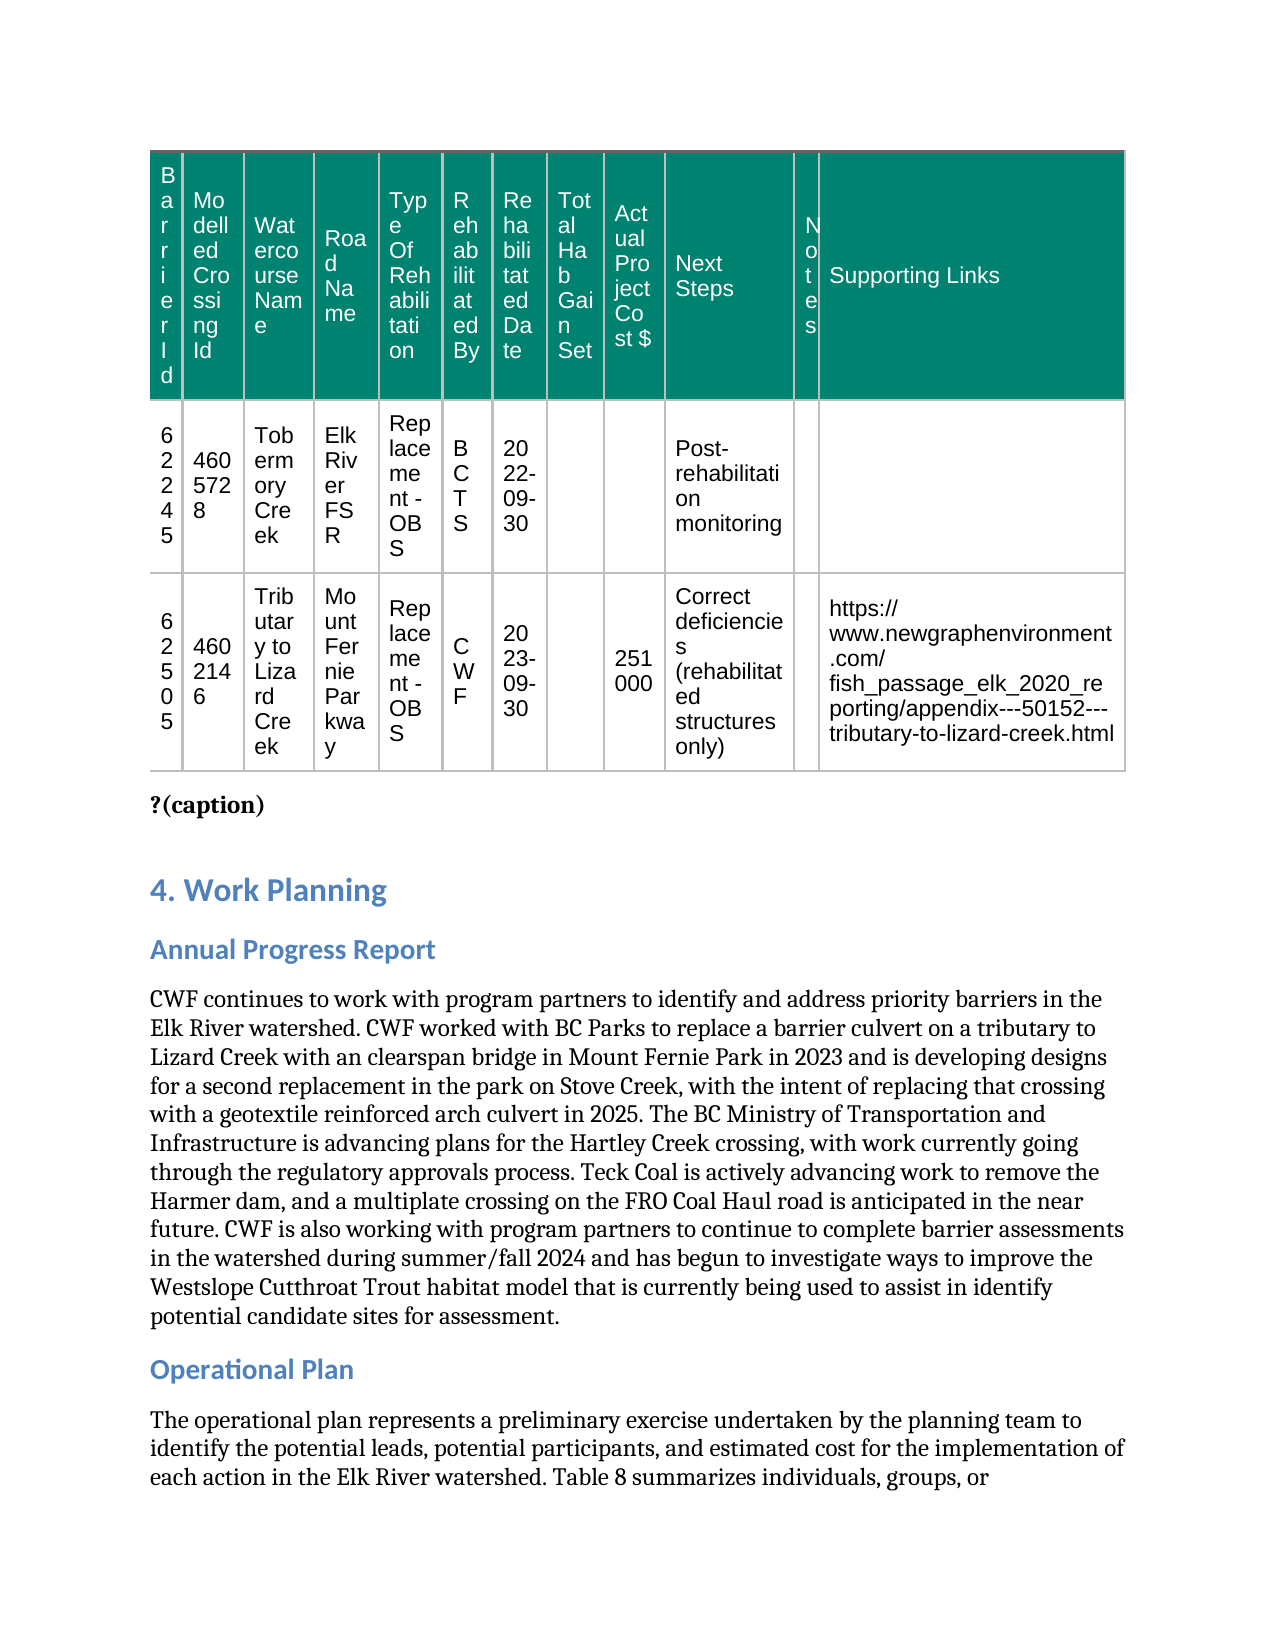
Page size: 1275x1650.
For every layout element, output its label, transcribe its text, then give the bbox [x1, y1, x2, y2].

table_header Next Steps [666, 153, 793, 399]
table_cell [820, 401, 1124, 572]
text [150, 1406, 1125, 1492]
table_cell Post-rehabilitation monitoring [666, 401, 793, 572]
table_cell 2023-09-30 [494, 574, 546, 770]
subtitle Operational Plan [150, 1351, 1125, 1387]
table_header Supporting Links [820, 153, 1124, 399]
table_cell 251000 [605, 574, 664, 770]
table_cell CWF [444, 574, 491, 770]
table_header Watercourse Name [245, 153, 313, 399]
text CWF continues to work with program partners to identify and address priority barriers in the Elk River watershed. CWF worked with BC Parks to replace a barrier culvert on a tributary to Lizard Creek with an clearspan bridge in Mount Fernie Park in 2023 and is developing designs for a second replacement in the park on Stove Creek, with the intent of replacing that crossing with a geotextile reinforced arch culvert in 2025. The BC Ministry of Transportation and Infrastructure is advancing plans for the Hartley Creek crossing, with work currently going through the regulatory approvals process. Teck Coal is actively advancing work to remove the Harmer dam, and a multiplate crossing on the FRO Coal Haul road is anticipated in the near future. CWF is also working with program partners to continue to complete barrier assessments in the watershed during summer/fall 2024 and has begun to investigate ways to improve the Westslope Cutthroat Trout habitat model that is currently being used to assist in identify potential candidate sites for assessment. [150, 985, 1125, 1330]
table_cell Tobermory Creek [245, 401, 313, 572]
table_cell [795, 401, 818, 572]
table_header Actual Project Cost $ [605, 153, 664, 399]
table_cell Mount Fernie Parkway [315, 574, 378, 770]
table_cell Elk River FSR [315, 401, 378, 572]
table_cell [548, 574, 603, 770]
table_header Total Hab Gain Set [548, 153, 603, 399]
table_cell 2022-09-30 [494, 401, 546, 572]
table_header Modelled Crossing Id [184, 153, 243, 399]
table_cell 62505 [150, 574, 181, 770]
table_cell BCTS [444, 401, 491, 572]
text ?(caption) [150, 791, 1125, 819]
table_cell Replacement - OBS [380, 401, 441, 572]
table_header Barrier Id [150, 153, 181, 399]
table_cell [605, 401, 664, 572]
table_cell 4605728 [184, 401, 243, 572]
subtitle 4. Work Planning [150, 869, 1125, 910]
table_cell [548, 401, 603, 572]
table_header Notes [795, 153, 818, 399]
table_cell 62245 [150, 401, 181, 572]
subtitle Annual Progress Report [150, 931, 1125, 967]
table_header Type Of Rehabilitation [380, 153, 441, 399]
table_cell Replacement - OBS [380, 574, 441, 770]
table_cell Correct deficiencies (rehabilitated structures only) [666, 574, 793, 770]
table_header Rehabilitated Date [494, 153, 546, 399]
table_header Rehabilitated By [444, 153, 491, 399]
table_cell 4602146 [184, 574, 243, 770]
table_cell https://www.newgraphenvironment.com/fish_passage_elk_2020_reporting/appendix---50152---tributary-to-lizard-creek.html [820, 574, 1124, 770]
table_cell [795, 574, 818, 770]
table_cell Tributary to Lizard Creek [245, 574, 313, 770]
table_header Road Name [315, 153, 378, 399]
